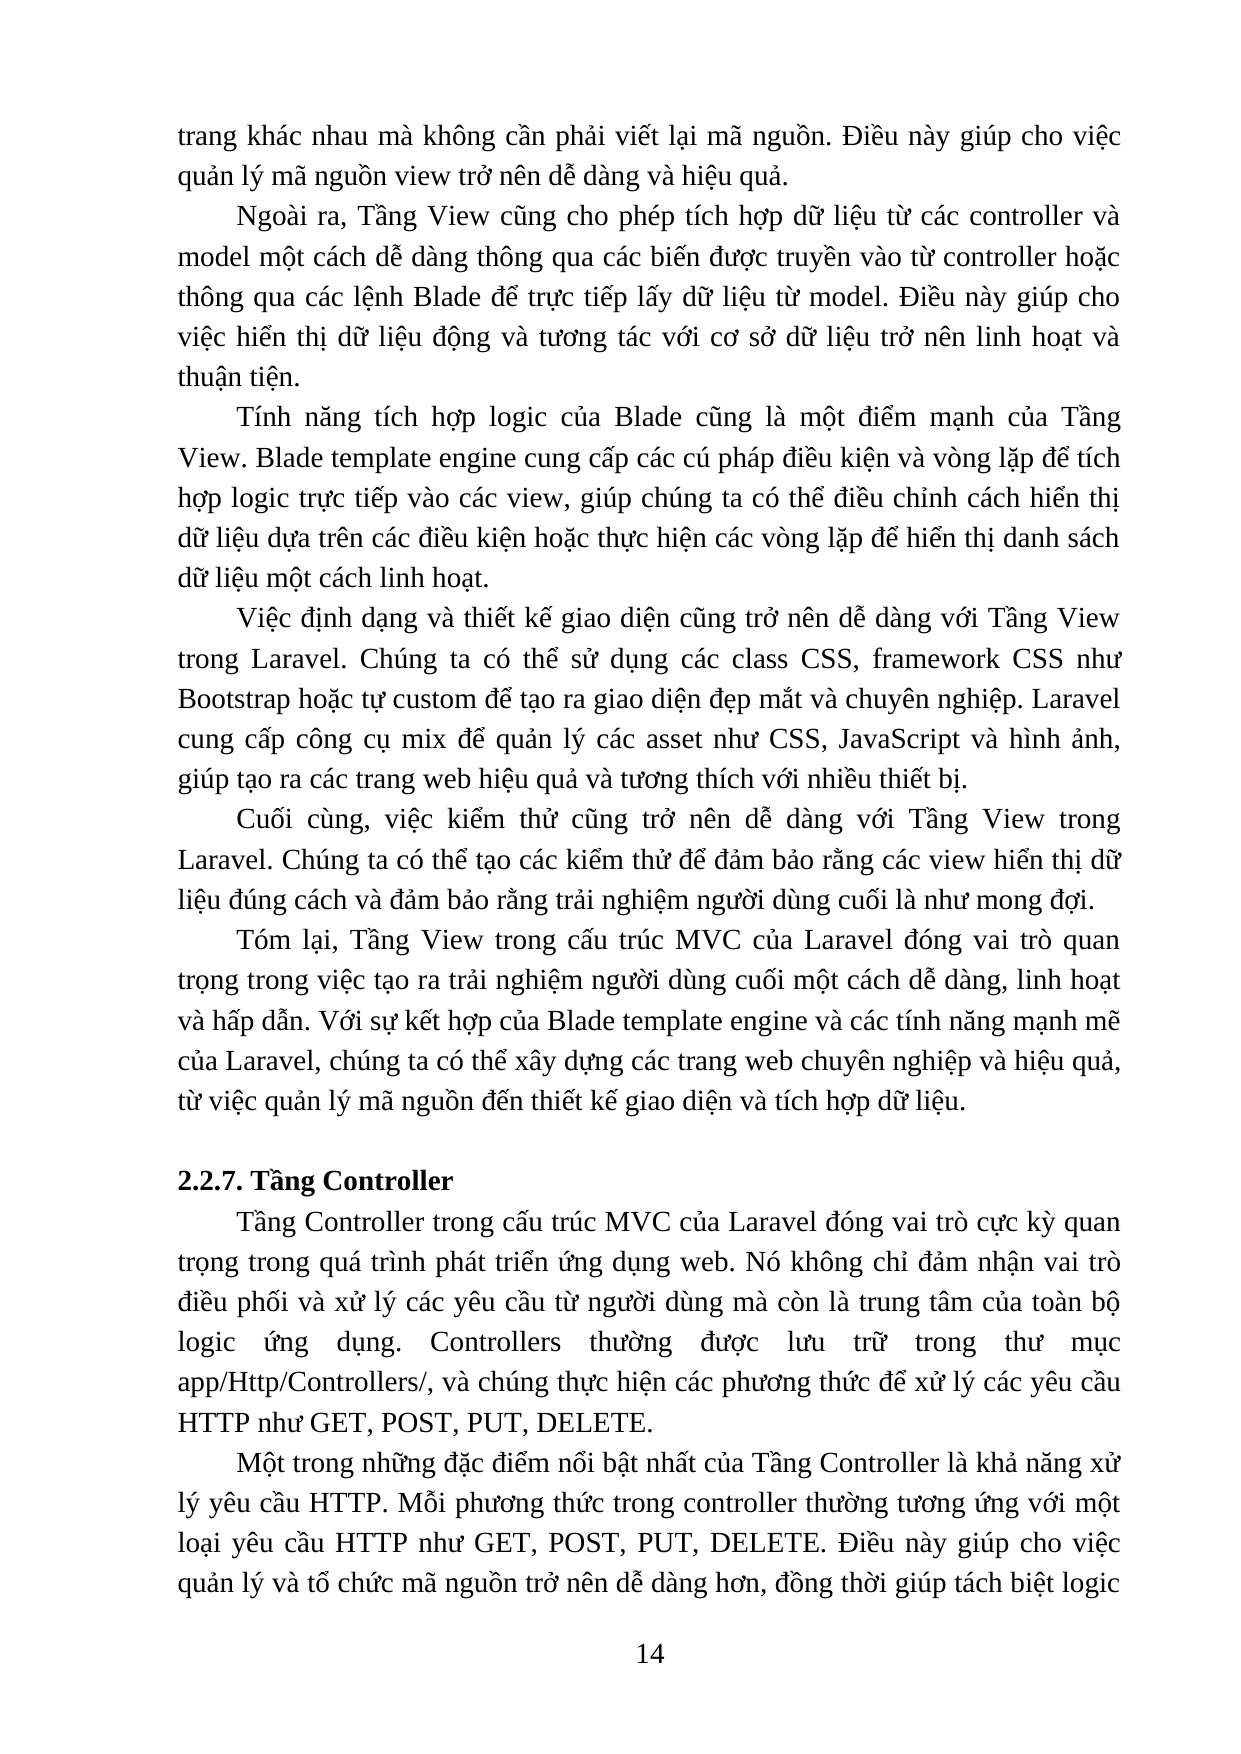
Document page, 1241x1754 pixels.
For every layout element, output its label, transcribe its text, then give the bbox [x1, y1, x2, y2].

text Tính năng tích hợp logic của Blade cũng là một điểm mạnh của Tầng View. Blade template engine cung cấp các cú pháp điều kiện và vòng lặp để tích hợp logic trực tiếp vào các view, giúp chúng ta có thể điều chỉnh cách hiển thị dữ liệu dựa trên các điều kiện hoặc thực hiện các vòng lặp để hiển thị danh sách dữ liệu một cách linh hoạt. [177, 399, 1122, 594]
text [177, 118, 1122, 192]
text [177, 1445, 1122, 1599]
text Ngoài ra, Tầng View cũng cho phép tích hợp dữ liệu từ các controller và model một cách dễ dàng thông qua các biến được truyền vào từ controller hoặc thông qua các lệnh Blade để trực tiếp lấy dữ liệu từ model. Điều này giúp cho việc hiển thị dữ liệu động và tương tác với cơ sở dữ liệu trở nên linh hoạt và thuận tiện. [177, 198, 1122, 393]
text Việc định dạng và thiết kế giao diện cũng trở nên dễ dàng với Tầng View trong Laravel. Chúng ta có thể sử dụng các class CSS, framework CSS như Bootstrap hoặc tự custom để tạo ra giao diện đẹp mắt và chuyên nghiệp. Laravel cung cấp công cụ mix để quản lý các asset như CSS, JavaScript và hình ảnh, giúp tạo ra các trang web hiệu quả và tương thích với nhiều thiết bị. [177, 601, 1122, 795]
text Tầng Controller trong cấu trúc MVC của Laravel đóng vai trò cực kỳ quan trọng trong quá trình phát triển ứng dụng web. Nó không chỉ đảm nhận vai trò điều phối và xử lý các yêu cầu từ người dùng mà còn là trung tâm của toàn bộ logic ứng dụng. Controllers thường được lưu trữ trong thư mục app/Http/Controllers/, và chúng thực hiện các phương thức để xử lý các yêu cầu HTTP như GET, POST, PUT, DELETE. [177, 1204, 1122, 1438]
text 2.2.7. Tầng Controller [177, 1163, 1122, 1197]
text Cuối cùng, việc kiểm thử cũng trở nên dễ dàng với Tầng View trong Laravel. Chúng ta có thể tạo các kiểm thử để đảm bảo rằng các view hiển thị dữ liệu đúng cách và đảm bảo rằng trải nghiệm người dùng cuối là như mong đợi. [177, 802, 1122, 916]
text Tóm lại, Tầng View trong cấu trúc MVC của Laravel đóng vai trò quan trọng trong việc tạo ra trải nghiệm người dùng cuối một cách dễ dàng, linh hoạt và hấp dẫn. Với sự kết hợp của Blade template engine và các tính năng mạnh mẽ của Laravel, chúng ta có thể xây dựng các trang web chuyên nghiệp và hiệu quả, từ việc quản lý mã nguồn đến thiết kế giao diện và tích hợp dữ liệu. [177, 922, 1122, 1117]
